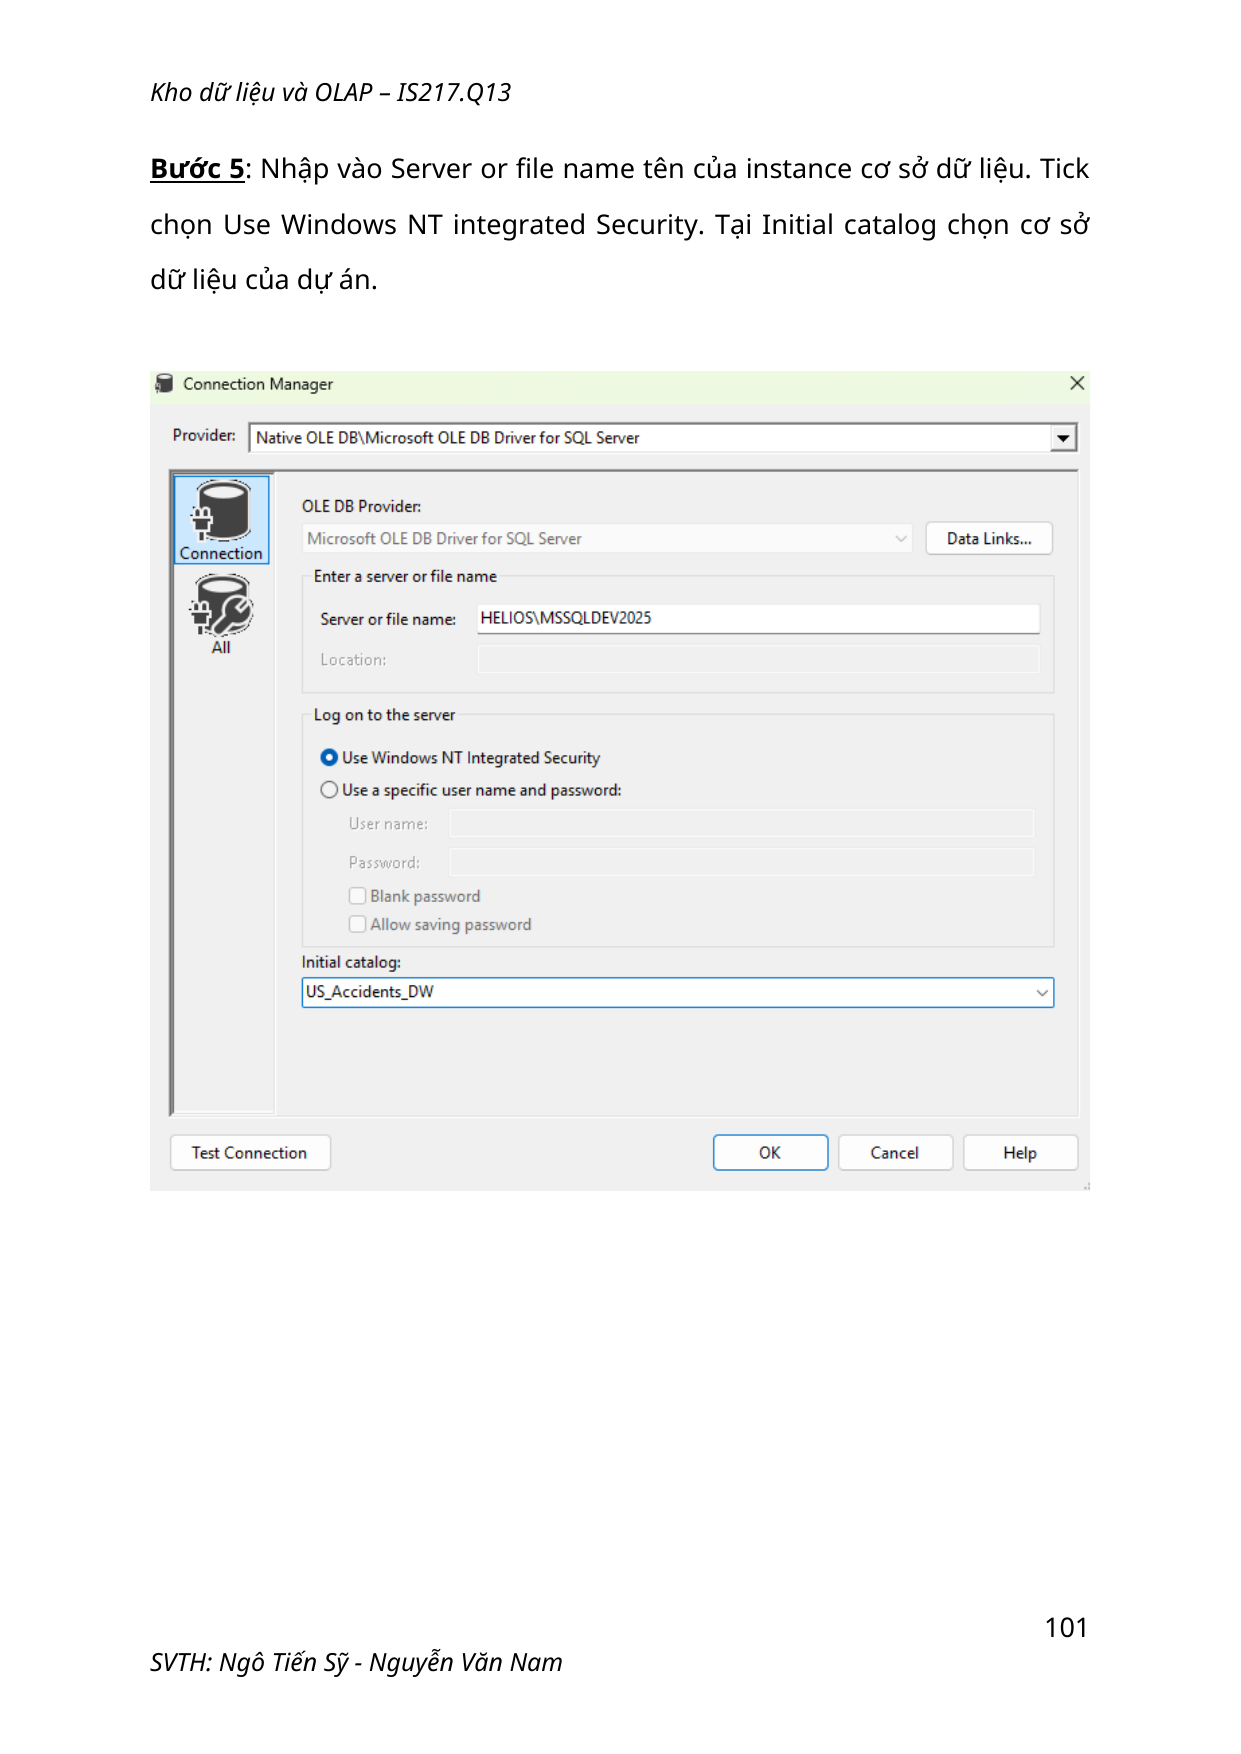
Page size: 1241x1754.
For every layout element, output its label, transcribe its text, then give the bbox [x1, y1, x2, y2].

text Bước 5: Nhập vào Server or file name tên của instance cơ sở dữ liệu. Tick chọn Use Windows NT integrated Security. Tại Initial catalog chọn cơ sở dữ liệu của dự án. [150, 150, 1090, 297]
picture [150, 371, 1091, 1191]
